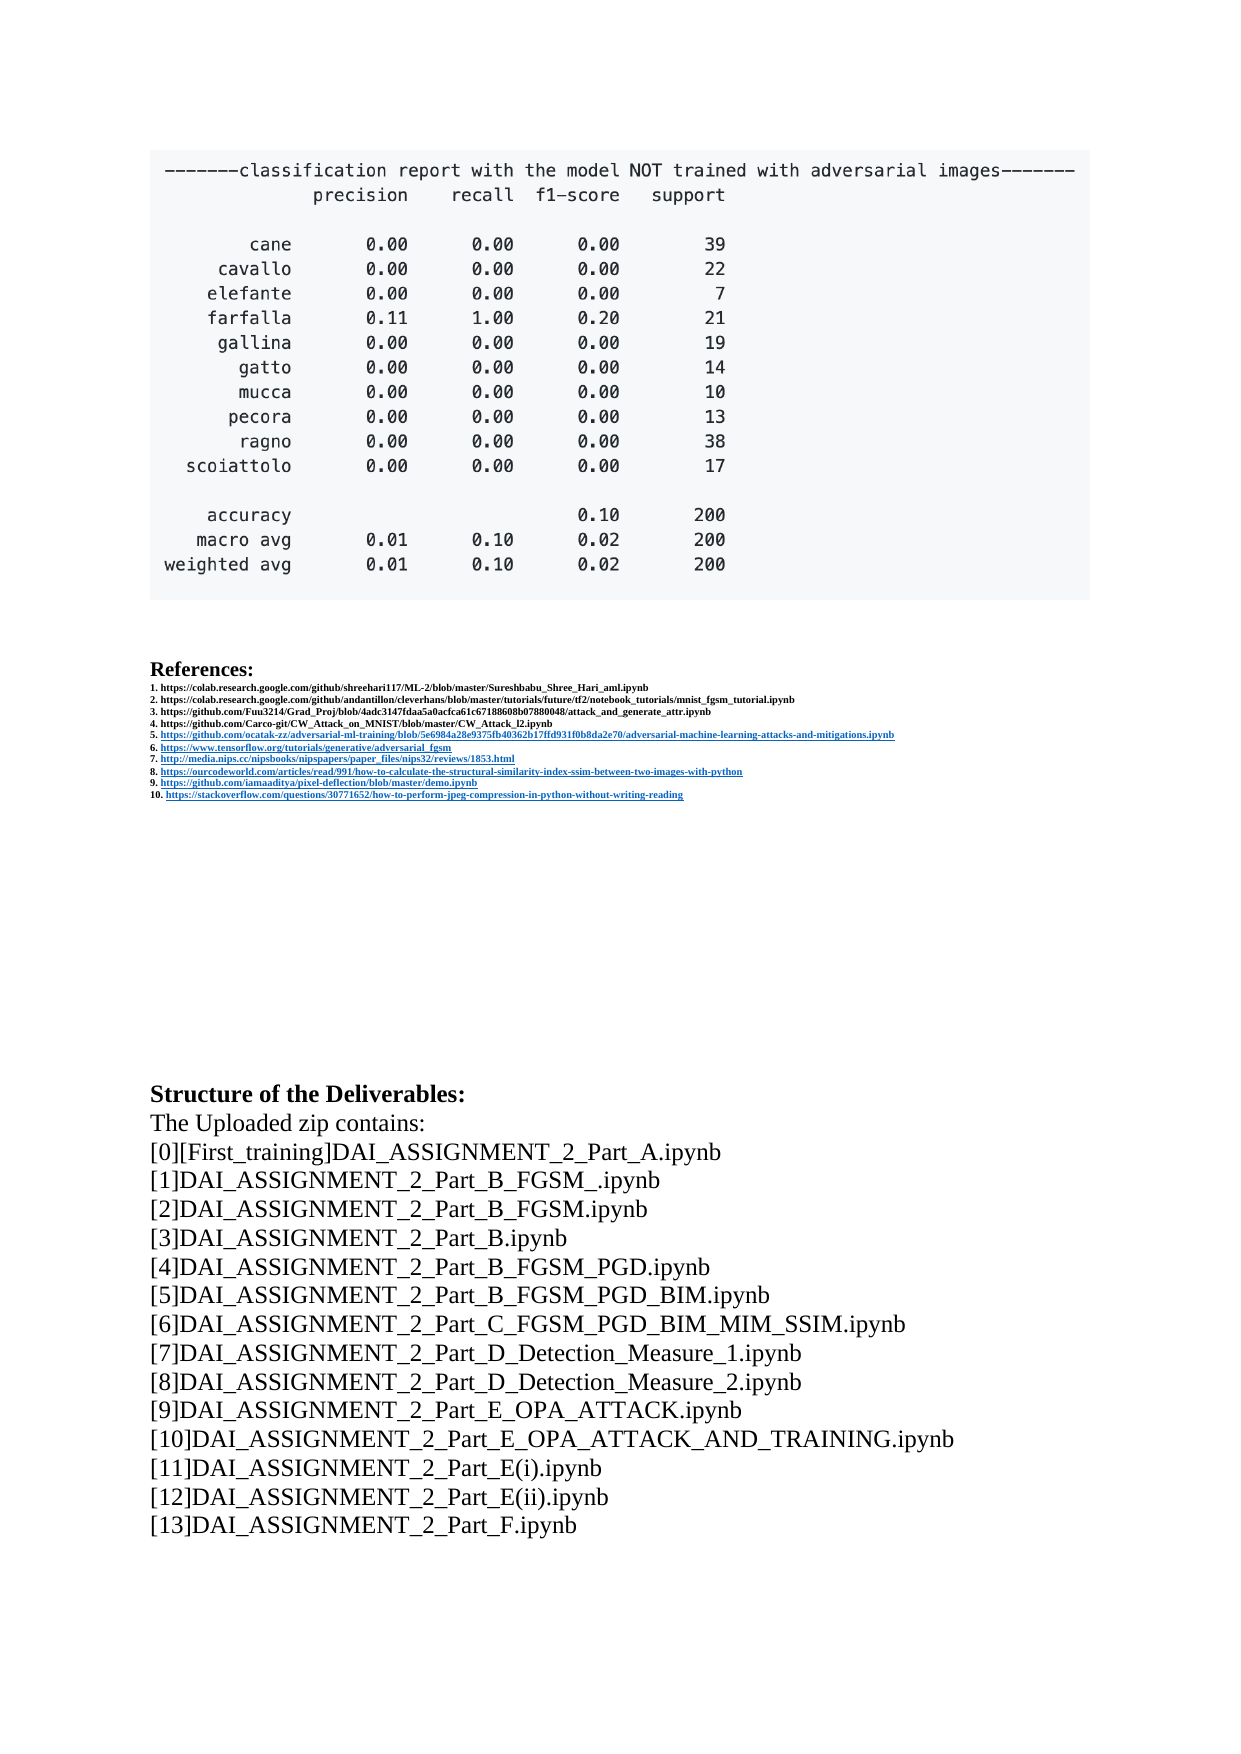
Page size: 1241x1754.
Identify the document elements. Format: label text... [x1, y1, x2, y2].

text The Uploaded zip contains: [150, 1108, 1090, 1137]
text [8]DAI_ASSIGNMENT_2_Part_D_Detection_Measure_2.ipynb [150, 1367, 1090, 1395]
text [11]DAI_ASSIGNMENT_2_Part_E(i).ipynb [150, 1453, 1090, 1482]
text [9]DAI_ASSIGNMENT_2_Part_E_OPA_ATTACK.ipynb [150, 1395, 1090, 1424]
text [0][First_training]DAI_ASSIGNMENT_2_Part_A.ipynb [150, 1137, 1090, 1165]
text [2]DAI_ASSIGNMENT_2_Part_B_FGSM.ipynb [150, 1194, 1090, 1223]
text References: [150, 657, 1090, 681]
text [6]DAI_ASSIGNMENT_2_Part_C_FGSM_PGD_BIM_MIM_SSIM.ipynb [150, 1309, 1090, 1338]
text Structure of the Deliverables: [150, 1079, 1090, 1108]
text [1]DAI_ASSIGNMENT_2_Part_B_FGSM_.ipynb [150, 1165, 1090, 1194]
text [13]DAI_ASSIGNMENT_2_Part_F.ipynb [150, 1510, 1090, 1539]
text [4]DAI_ASSIGNMENT_2_Part_B_FGSM_PGD.ipynb [150, 1252, 1090, 1280]
text [12]DAI_ASSIGNMENT_2_Part_E(ii).ipynb [150, 1482, 1090, 1510]
text [10]DAI_ASSIGNMENT_2_Part_E_OPA_ATTACK_AND_TRAINING.ipynb [150, 1424, 1090, 1453]
text [5]DAI_ASSIGNMENT_2_Part_B_FGSM_PGD_BIM.ipynb [150, 1280, 1090, 1309]
text [3]DAI_ASSIGNMENT_2_Part_B.ipynb [150, 1223, 1090, 1252]
picture [150, 150, 1090, 600]
text [7]DAI_ASSIGNMENT_2_Part_D_Detection_Measure_1.ipynb [150, 1338, 1090, 1367]
